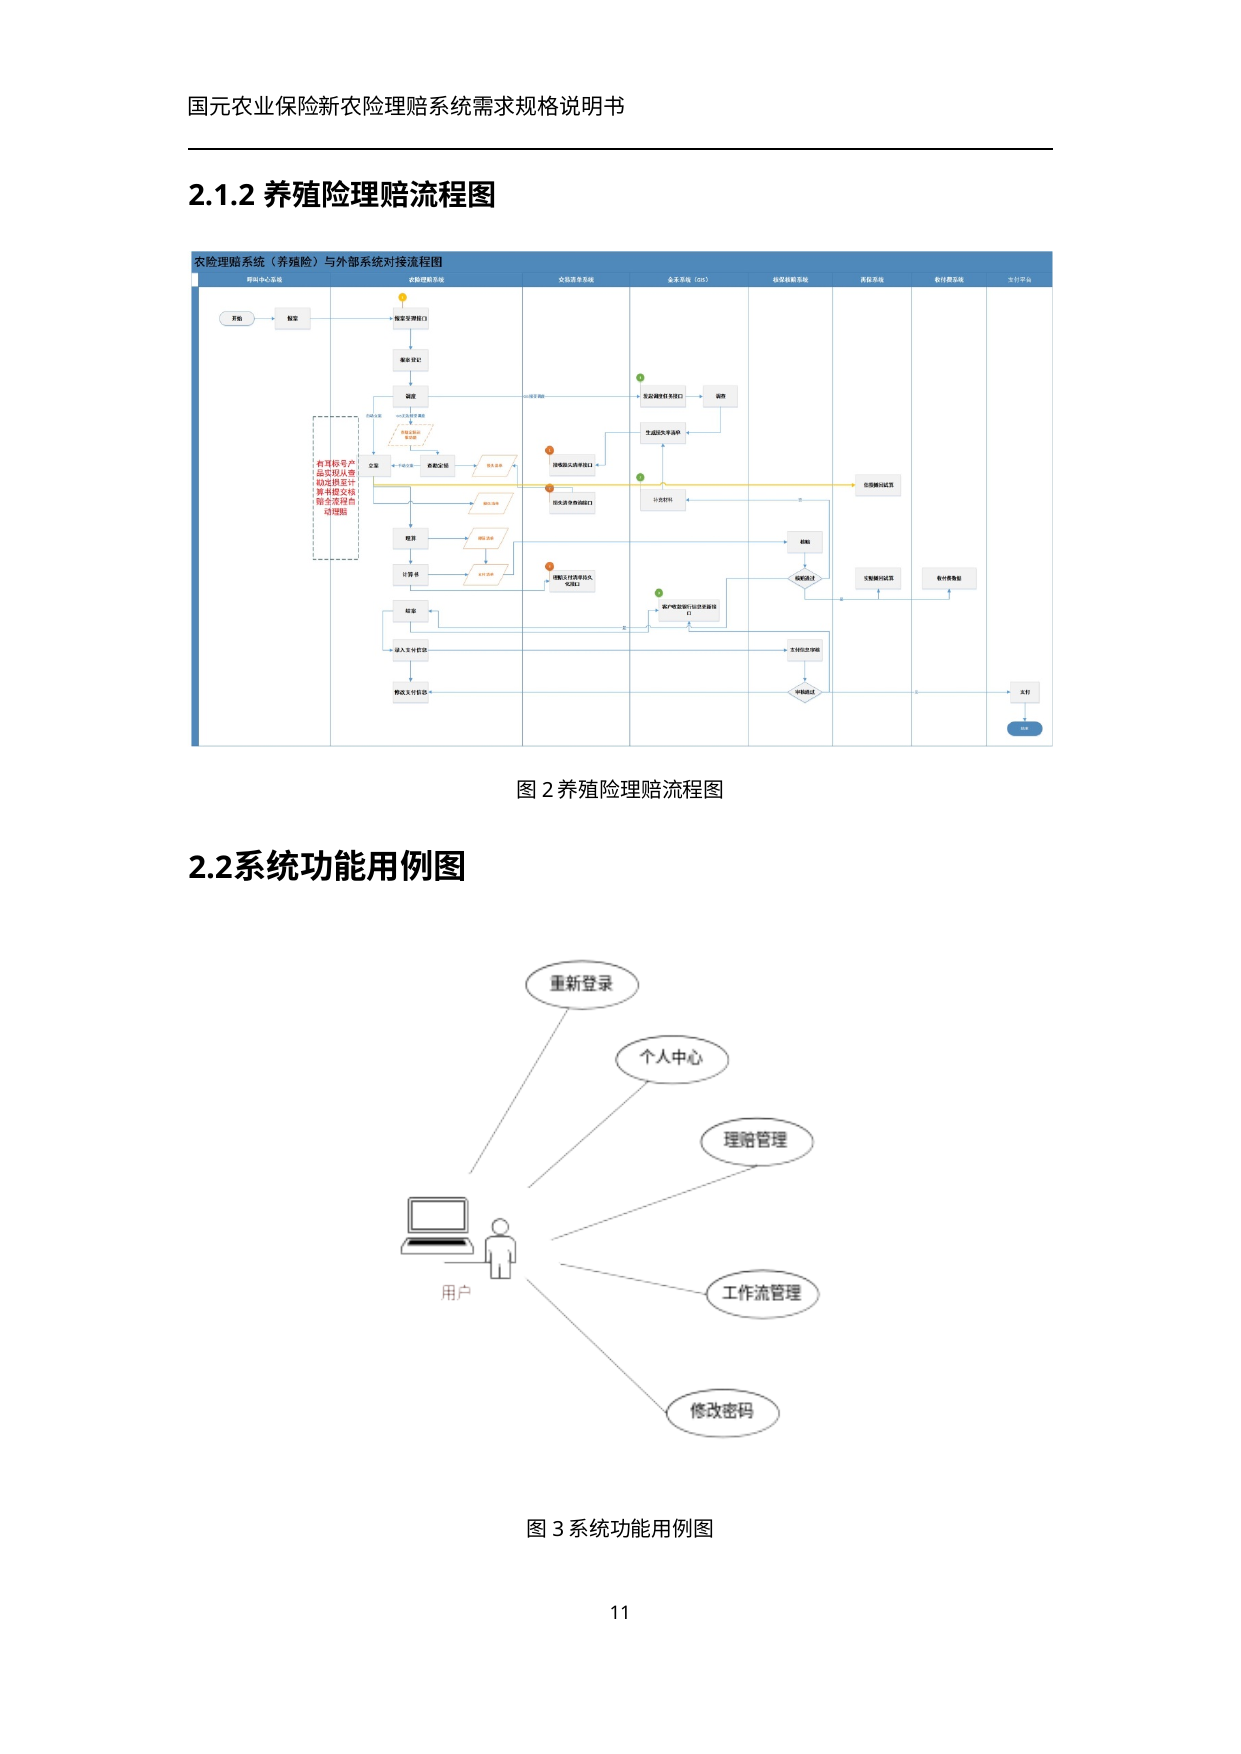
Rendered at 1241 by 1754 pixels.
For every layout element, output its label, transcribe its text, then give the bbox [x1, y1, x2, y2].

subtitle 养殖险理赔流程图 [188, 160, 1019, 225]
text 图 3系统功能用例图 [187, 1511, 1053, 1543]
text 图 2养殖险理赔流程图 [187, 772, 1053, 804]
picture [187, 251, 1053, 747]
subtitle 系统功能用例图 [188, 831, 1053, 896]
